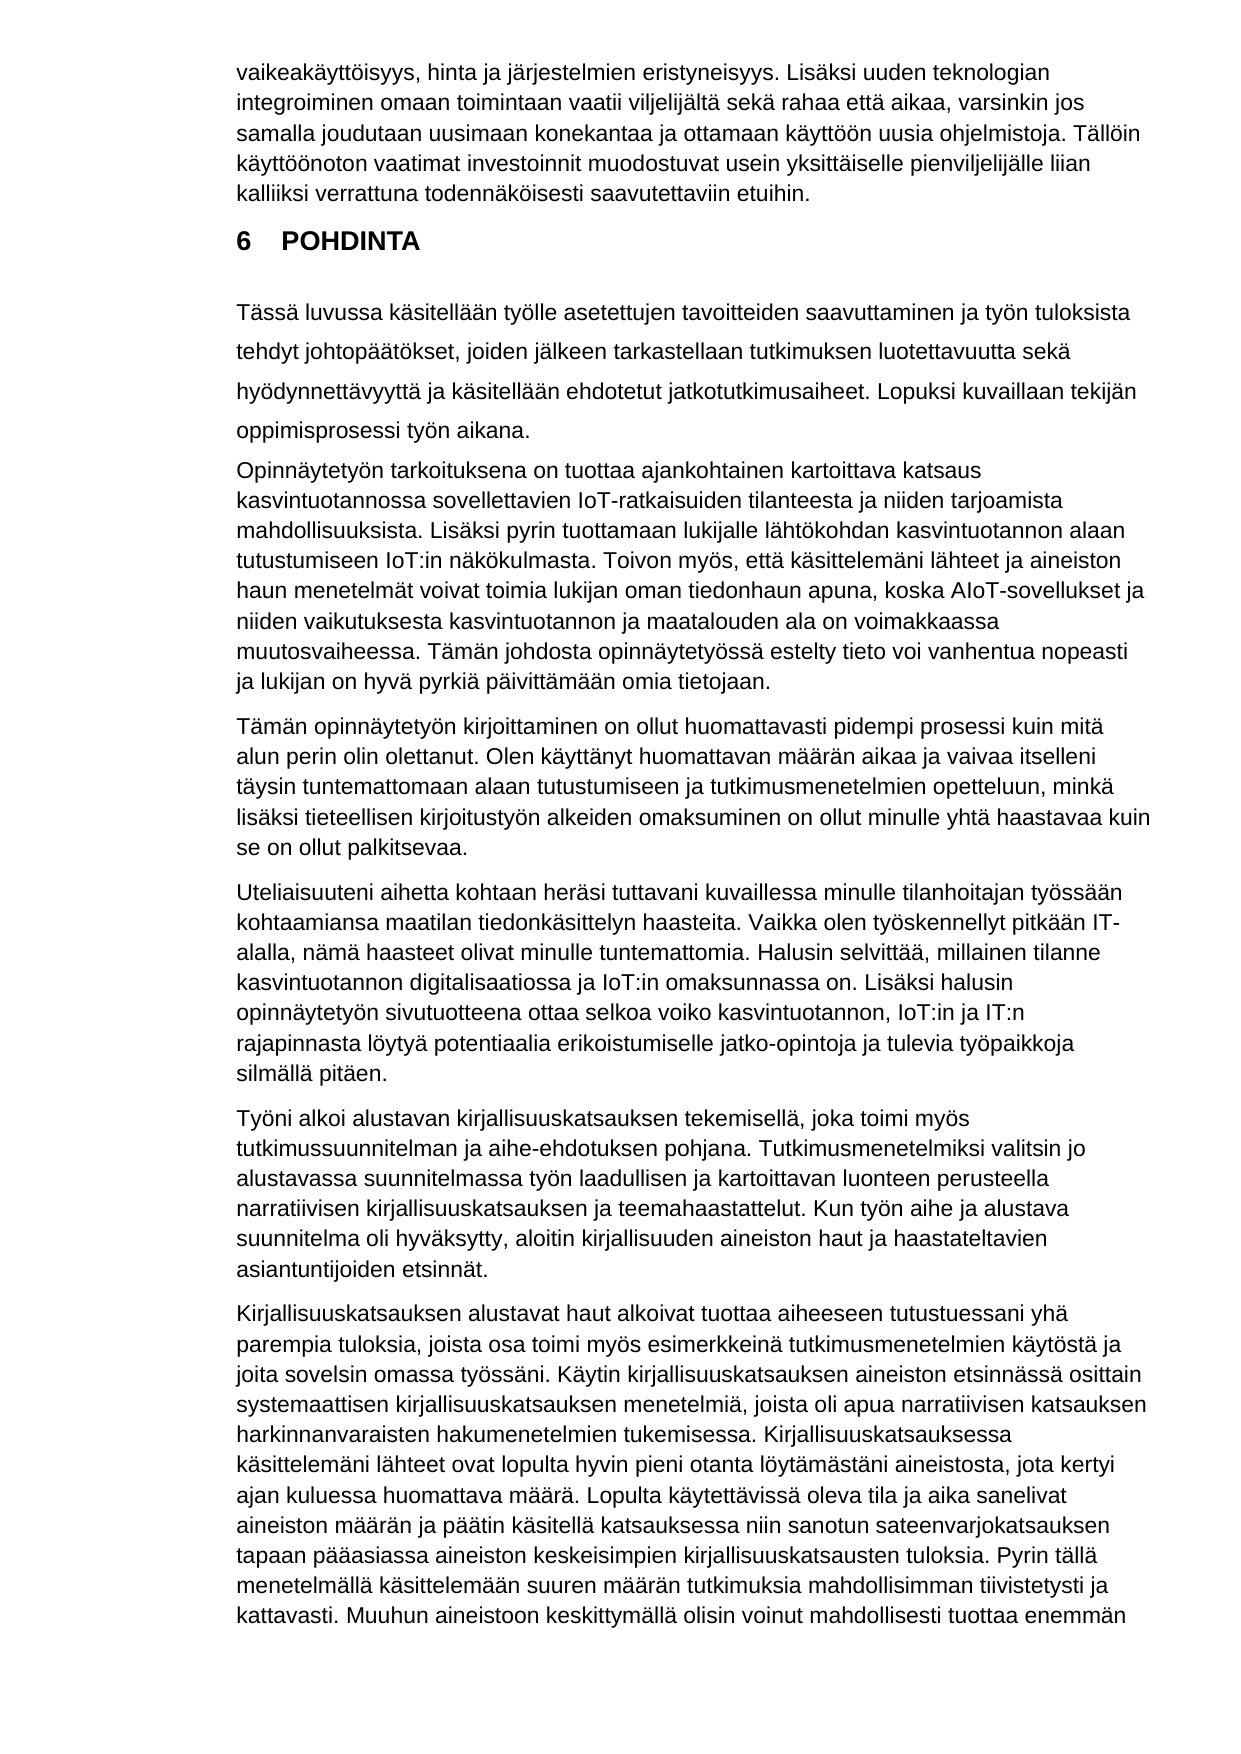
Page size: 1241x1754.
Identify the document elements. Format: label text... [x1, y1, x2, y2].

subtitle POHDINTA [236, 225, 1152, 256]
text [236, 59, 1152, 206]
text Työni alkoi alustavan kirjallisuuskatsauksen tekemisellä, joka toimi myös tutkimussuunnitelman ja aihe-ehdotuksen pohjana. Tutkimusmenetelmiksi valitsin jo alustavassa suunnitelmassa työn laadullisen ja kartoittavan luonteen perusteella narratiivisen kirjallisuuskatsauksen ja teemahaastattelut. Kun työn aihe ja alustava suunnitelma oli hyväksytty, aloitin kirjallisuuden aineiston haut ja haastateltavien asiantuntijoiden etsinnät. [236, 1104, 1152, 1282]
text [236, 1300, 1152, 1629]
text Uteliaisuuteni aihetta kohtaan heräsi tuttavani kuvaillessa minulle tilanhoitajan työssään kohtaamiansa maatilan tiedonkäsittelyn haasteita. Vaikka olen työskennellyt pitkään IT-alalla, nämä haasteet olivat minulle tuntemattomia. Halusin selvittää, millainen tilanne kasvintuotannon digitalisaatiossa ja IoT:in omaksunnassa on. Lisäksi halusin opinnäytetyön sivutuotteena ottaa selkoa voiko kasvintuotannon, IoT:in ja IT:n rajapinnasta löytyä potentiaalia erikoistumiselle jatko-opintoja ja tulevia työpaikkoja silmällä pitäen. [236, 878, 1152, 1086]
text Opinnäytetyön tarkoituksena on tuottaa ajankohtainen kartoittava katsaus kasvintuotannossa sovellettavien IoT-ratkaisuiden tilanteesta ja niiden tarjoamista mahdollisuuksista. Lisäksi pyrin tuottamaan lukijalle lähtökohdan kasvintuotannon alaan tutustumiseen IoT:in näkökulmasta. Toivon myös, että käsittelemäni lähteet ja aineiston haun menetelmät voivat toimia lukijan oman tiedonhaun apuna, koska AIoT-sovellukset ja niiden vaikutuksesta kasvintuotannon ja maatalouden ala on voimakkaassa muutosvaiheessa. Tämän johdosta opinnäytetyössä estelty tieto voi vanhentua nopeasti ja lukijan on hyvä pyrkiä päivittämään omia tietojaan. [236, 457, 1152, 694]
text Tämän opinnäytetyön kirjoittaminen on ollut huomattavasti pidempi prosessi kuin mitä alun perin olin olettanut. Olen käyttänyt huomattavan määrän aikaa ja vaivaa itselleni täysin tuntemattomaan alaan tutustumiseen ja tutkimusmenetelmien opetteluun, minkä lisäksi tieteellisen kirjoitustyön alkeiden omaksuminen on ollut minulle yhtä haastavaa kuin se on ollut palkitsevaa. [236, 713, 1152, 860]
